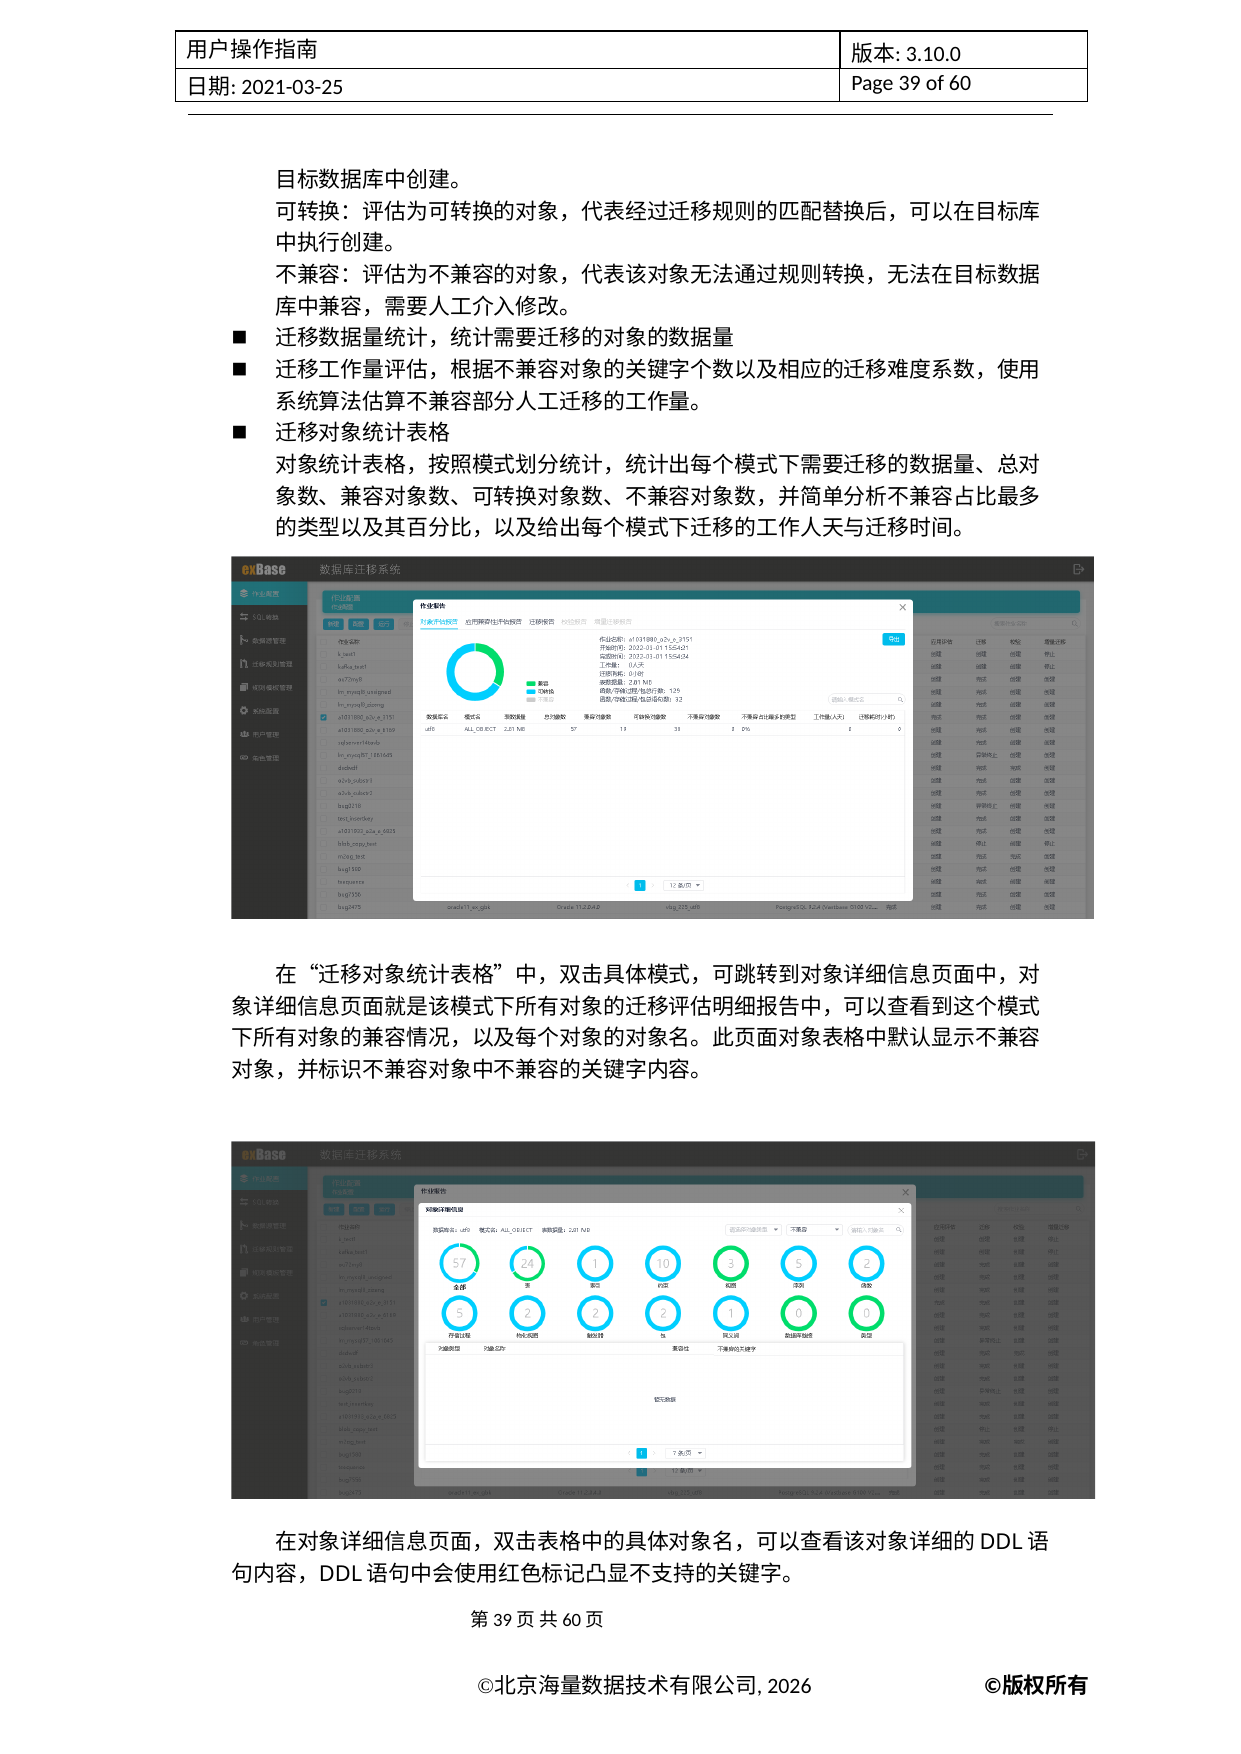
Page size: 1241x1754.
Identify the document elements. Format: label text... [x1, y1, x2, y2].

picture [231, 1141, 1096, 1499]
text 不兼容：评估为不兼容的对象，代表该对象无法通过规则转换，无法在目标数据库中兼容，需要人工介入修改。 [275, 257, 1053, 320]
text 在对象详细信息页面，双击表格中的具体对象名，可以查看该对象详细的DDL语句内容，DDL语句中会使用红色标记凸显不支持的关键字。 [231, 1524, 1053, 1587]
text 对象统计表格，按照模式划分统计，统计出每个模式下需要迁移的数据量、总对象数、兼容对象数、可转换对象数、不兼容对象数，并简单分析不兼容占比最多的类型以及其百分比，以及给出每个模式下迁移的工作人天与迁移时间。 [275, 447, 1053, 542]
list 迁移工作量评估，根据不兼容对象的关键字个数以及相应的迁移难度系数，使用系统算法估算不兼容部分人工迁移的工作量。 [231, 352, 1053, 415]
text 在“迁移对象统计表格”中，双击具体模式，可跳转到对象详细信息页面中，对象详细信息页面就是该模式下所有对象的迁移评估明细报告中，可以查看到这个模式下所有对象的兼容情况，以及每个对象的对象名。此页面对象表格中默认显示不兼容对象，并标识不兼容对象中不兼容的关键字内容。 [231, 957, 1053, 1084]
list 迁移数据量统计，统计需要迁移的对象的数据量 [231, 320, 1053, 352]
list 迁移对象统计表格 [231, 415, 1053, 447]
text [275, 162, 1053, 194]
picture [231, 555, 1094, 919]
text 可转换：评估为可转换的对象，代表经过迁移规则的匹配替换后，可以在目标库中执行创建。 [275, 194, 1053, 257]
